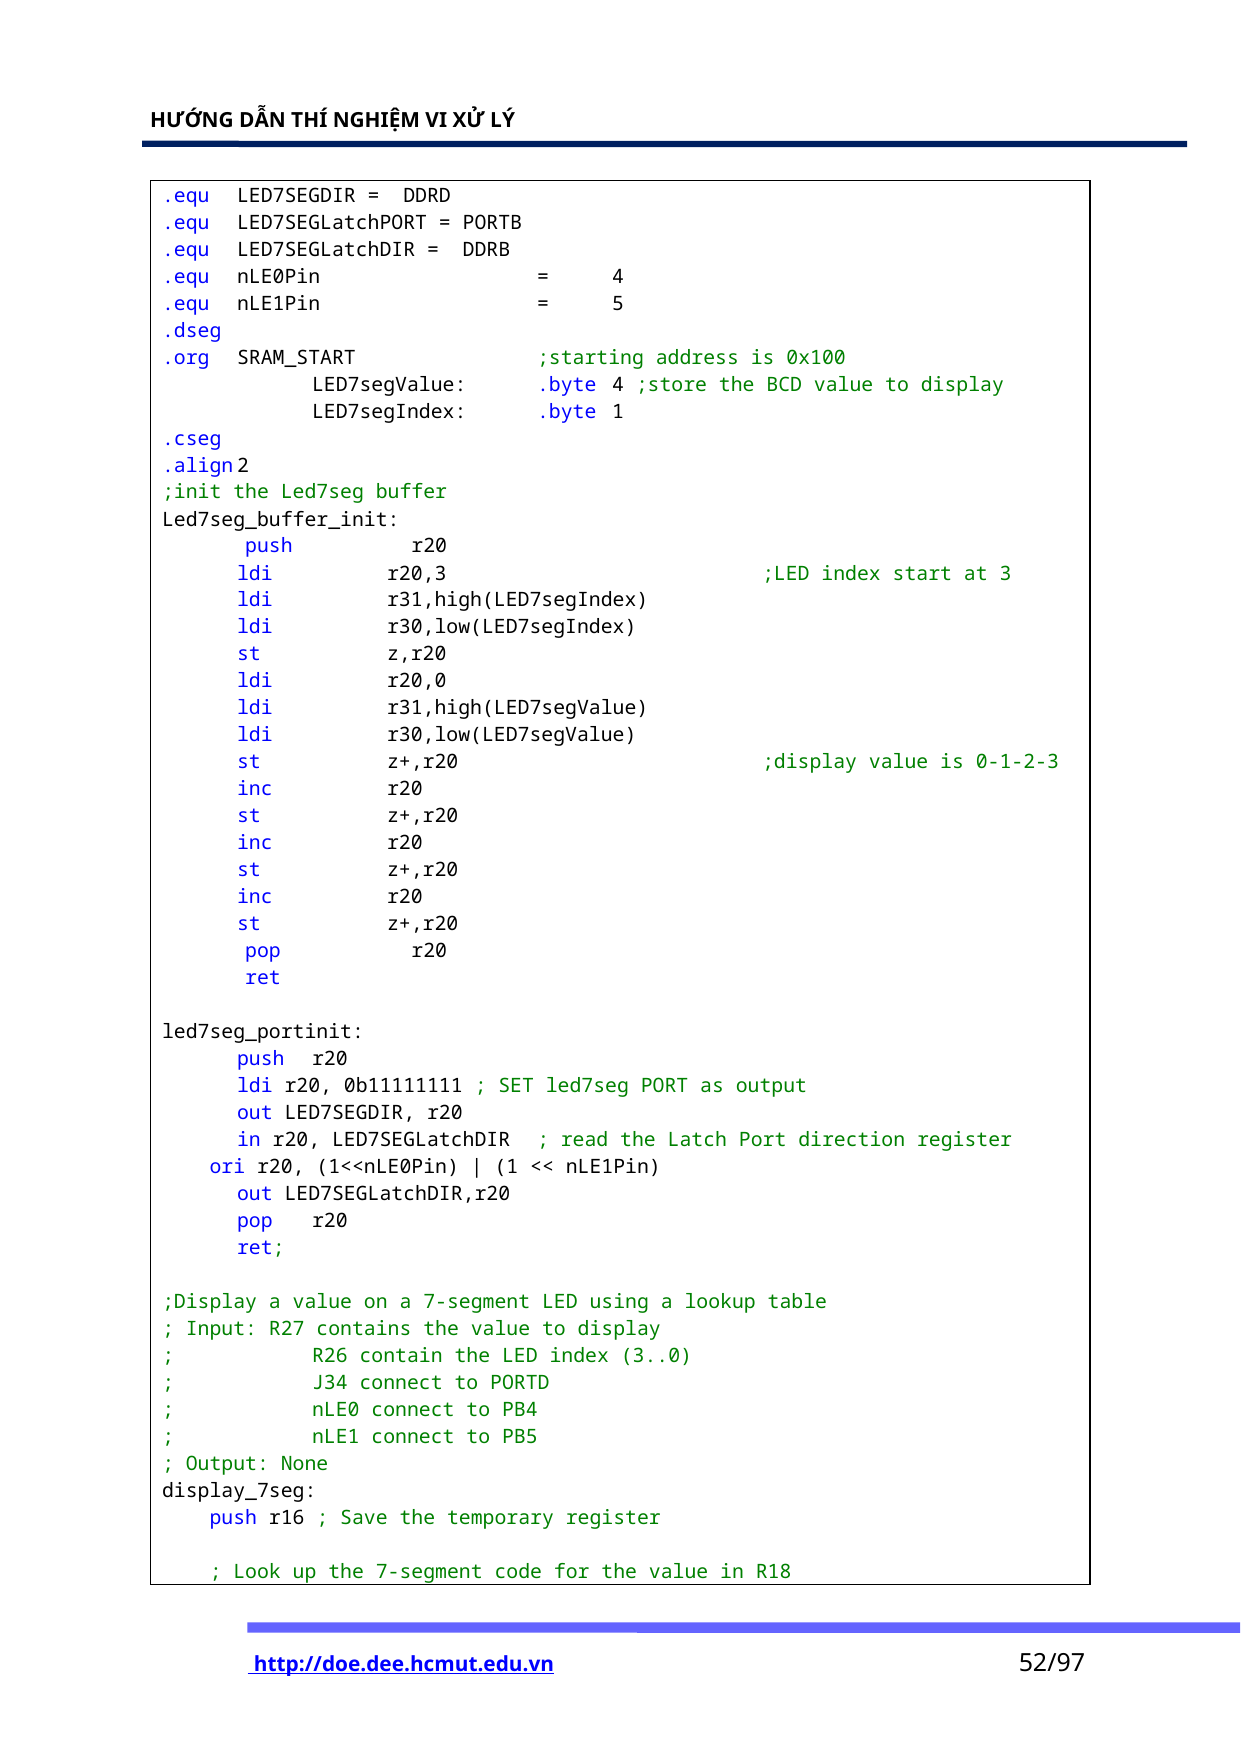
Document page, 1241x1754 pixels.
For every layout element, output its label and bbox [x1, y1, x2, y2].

table_header [151, 181, 1089, 1584]
